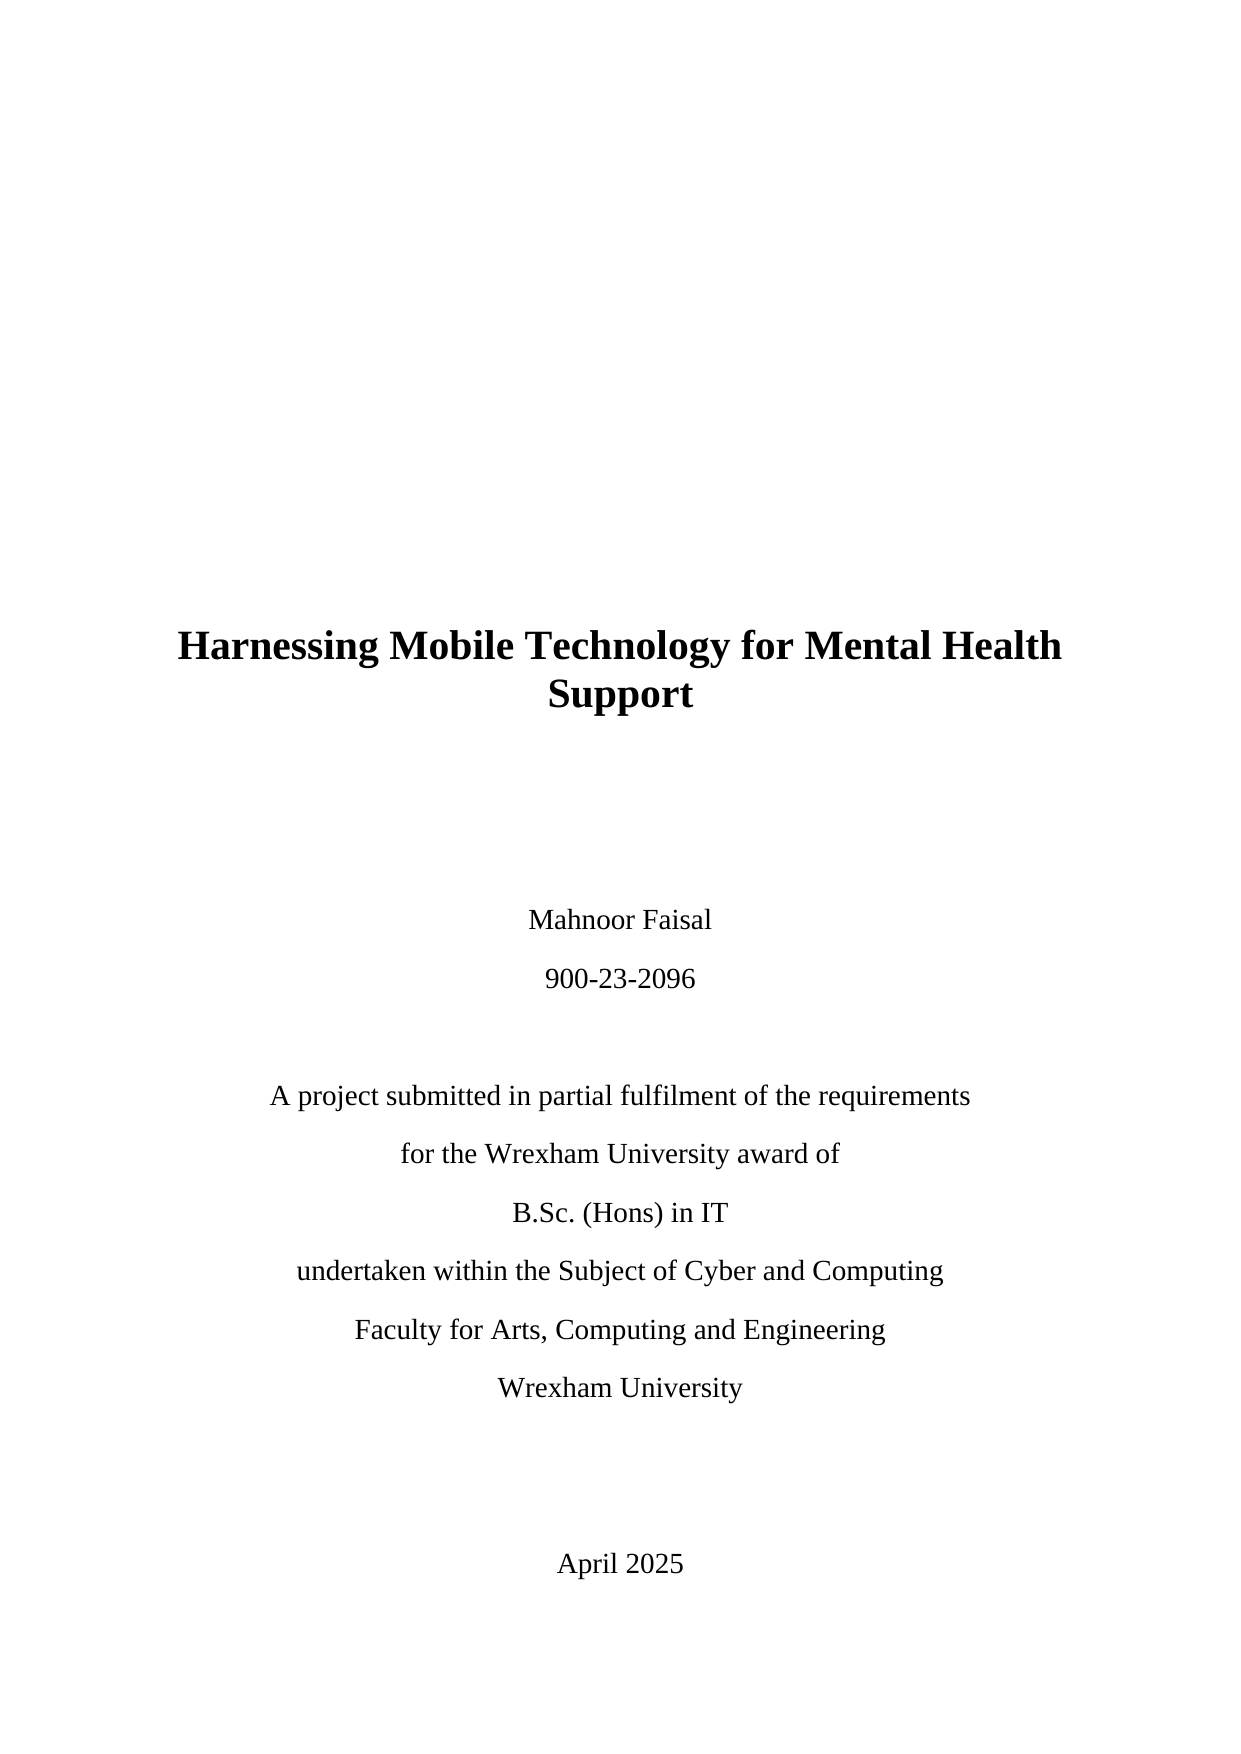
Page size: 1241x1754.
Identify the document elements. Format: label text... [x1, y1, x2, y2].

text A project submitted in partial fulfilment of the requirements [150, 1078, 1090, 1111]
text April 2025 [150, 1546, 1090, 1580]
text Faculty for Arts, Computing and Engineering [150, 1312, 1090, 1346]
text 900-23-2096 [150, 961, 1090, 994]
text for the Wrexham University award of [150, 1136, 1090, 1170]
text Wrexham University [150, 1371, 1090, 1404]
text undertaken within the Subject of Cyber and Computing [150, 1253, 1090, 1287]
text B.Sc. (Hons) in IT [150, 1195, 1090, 1228]
title Harnessing Mobile Technology for Mental Health Support [150, 620, 1090, 716]
text Mahnoor Faisal [150, 902, 1090, 936]
